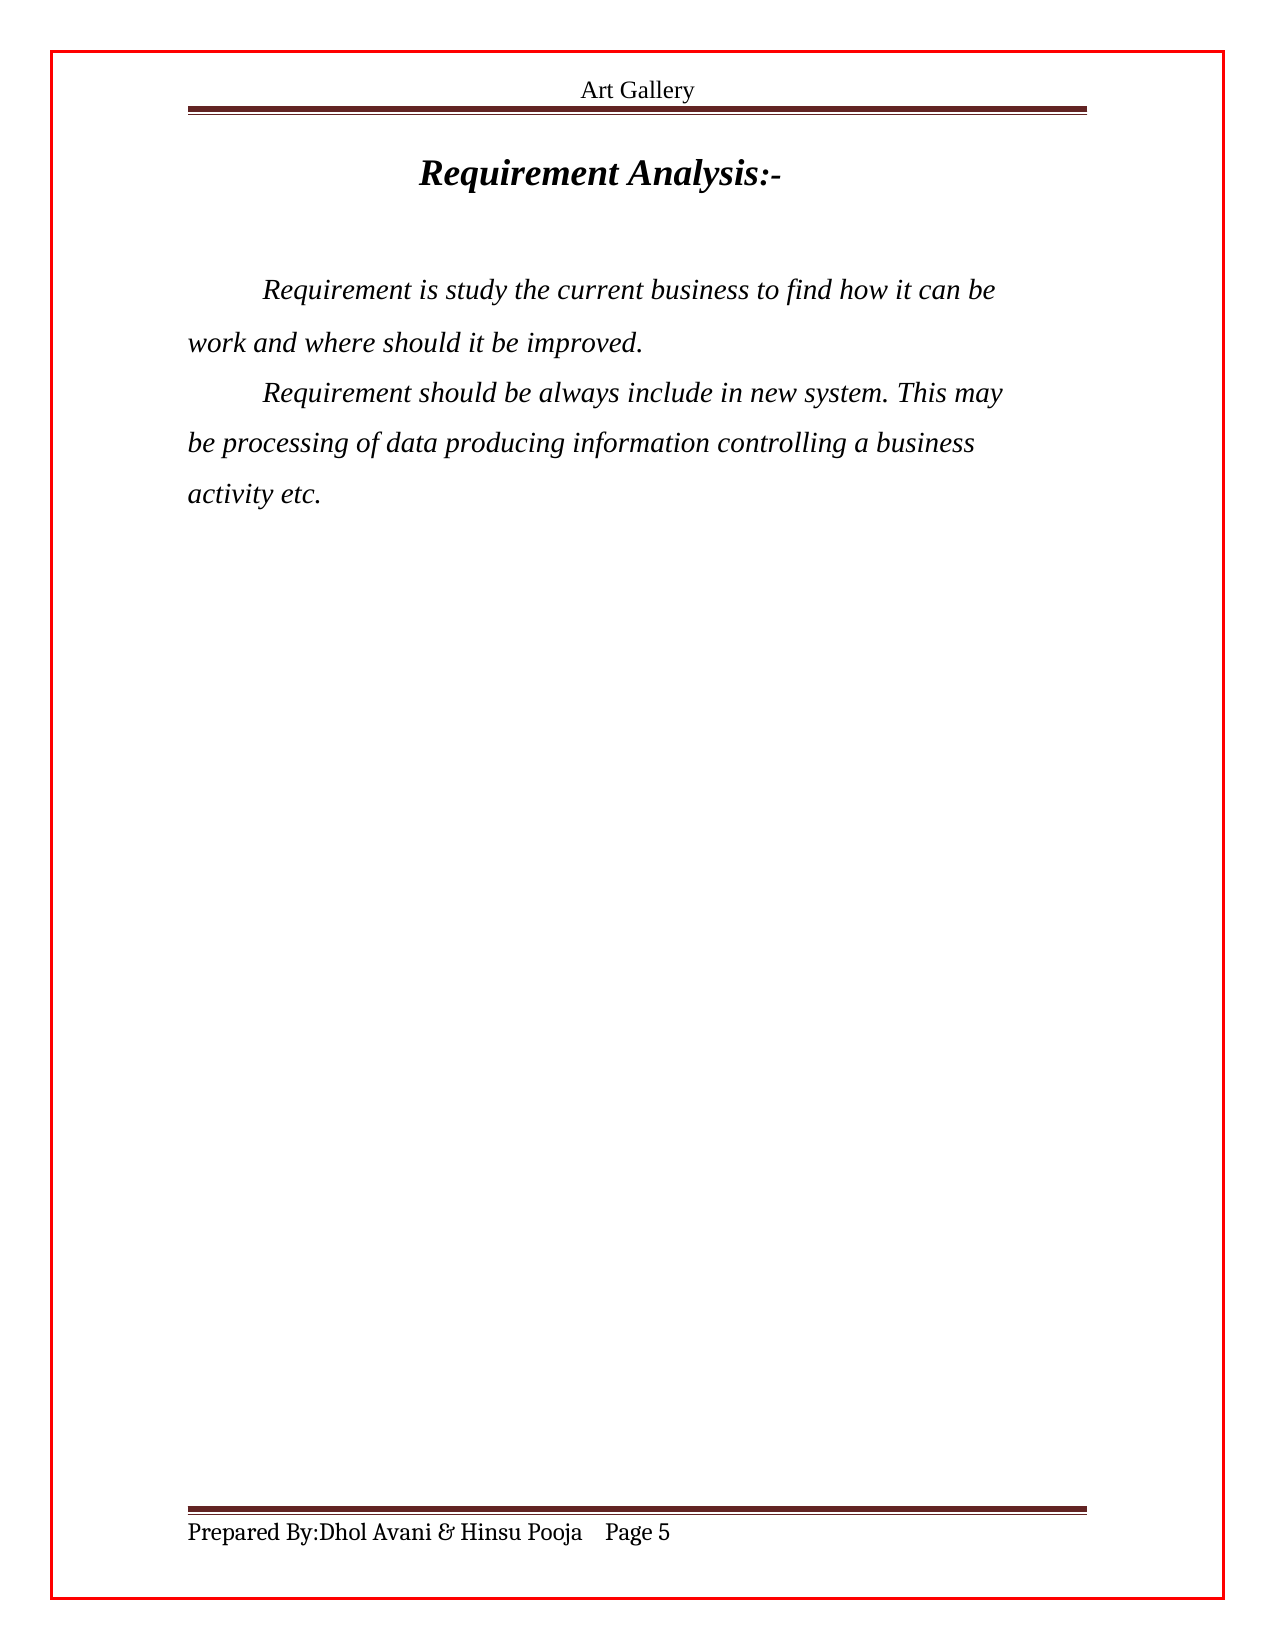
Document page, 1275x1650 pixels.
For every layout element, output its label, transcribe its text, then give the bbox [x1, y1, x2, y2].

text Requirement should be always include in new system. This may be processing of data producing information controlling a business activity etc. [187, 375, 1012, 509]
text Requirement is study the current business to find how it can be [187, 272, 1012, 306]
text Requirement Analysis:- [187, 150, 1012, 193]
text work and where should it be improved. [187, 325, 1012, 358]
